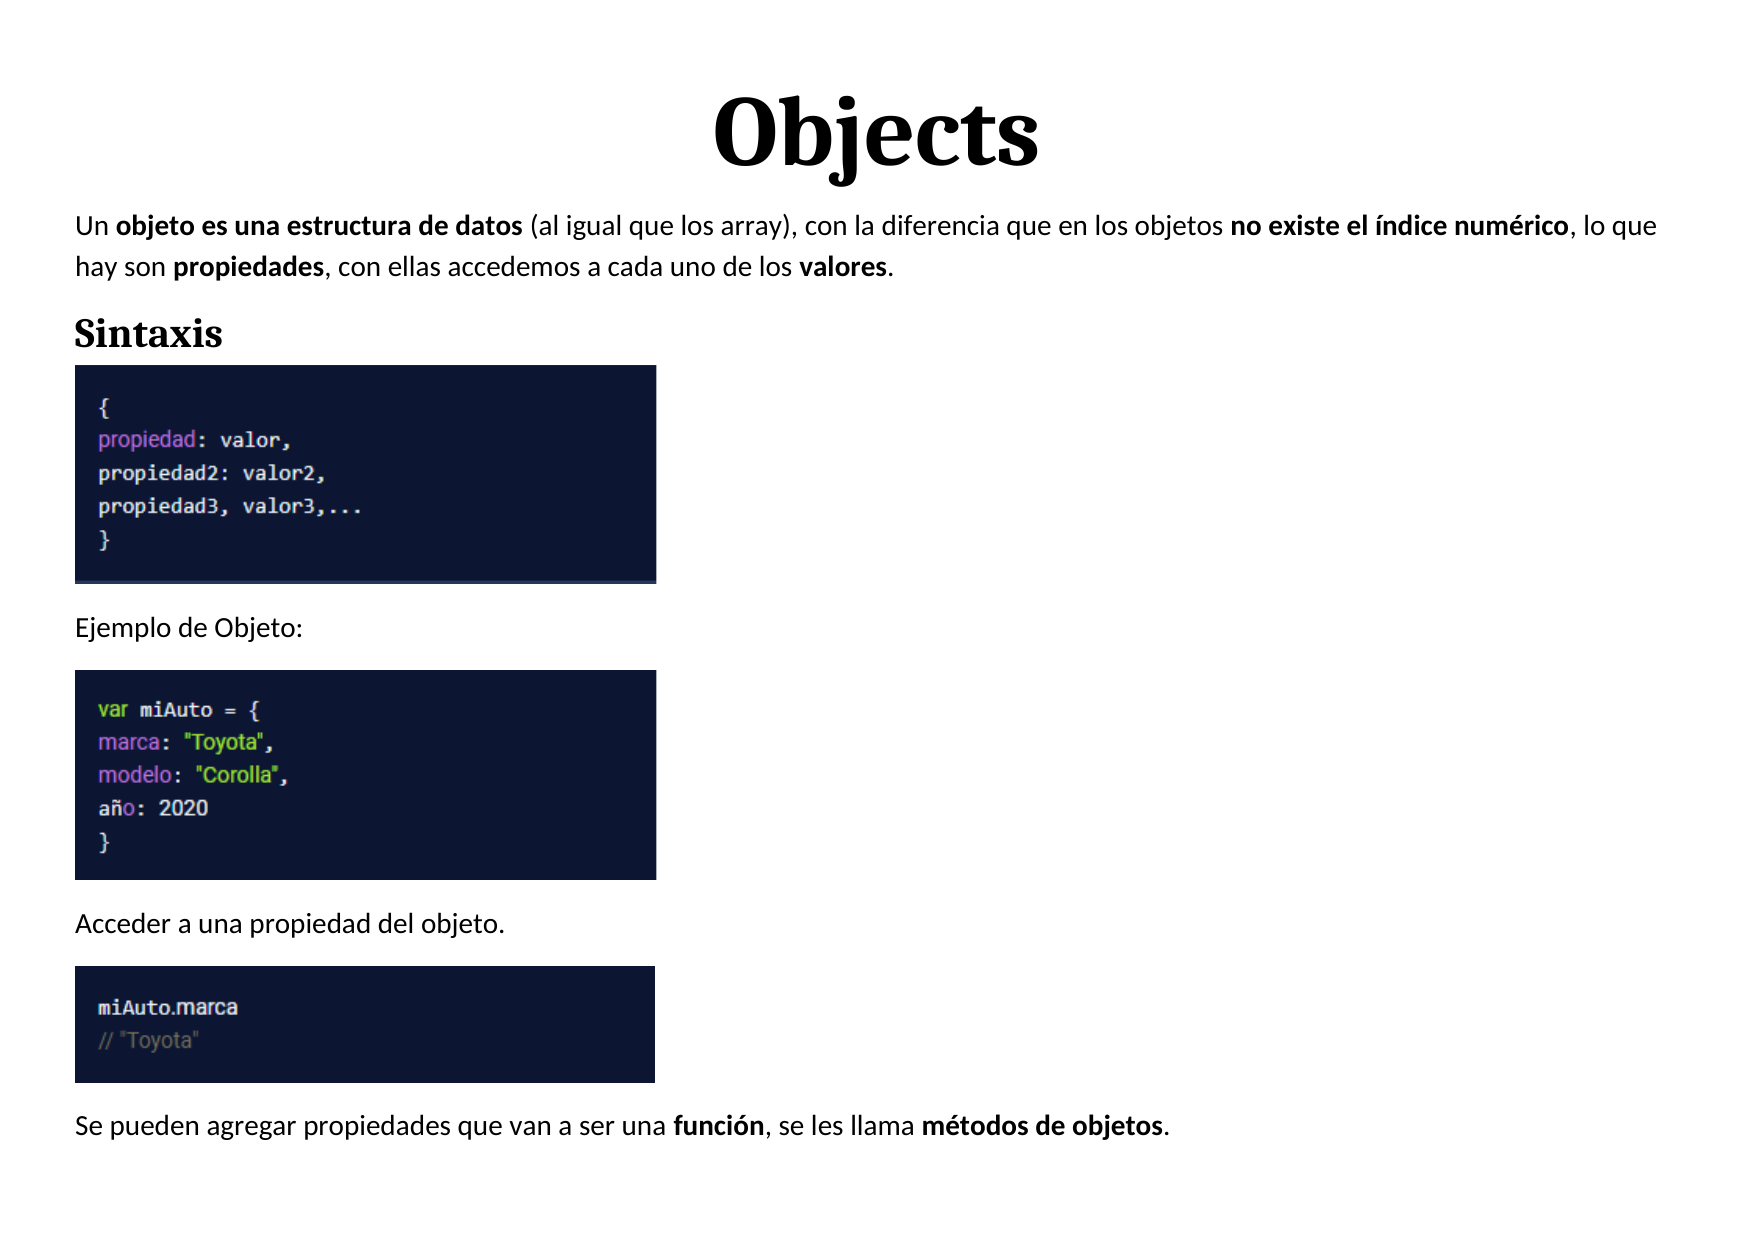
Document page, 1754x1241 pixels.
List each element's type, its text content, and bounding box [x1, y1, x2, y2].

picture [75, 365, 657, 584]
text Se pueden agregar propiedades que van a ser una función, se les llama métodos de objetos. [75, 1107, 1679, 1143]
picture [75, 966, 655, 1083]
text Un objeto es una estructura de datos (al igual que los array), con la diferencia que en los objetos no existe el índice numérico, lo que hay son propiedades, con ellas accedemos a cada uno de los valores. [75, 207, 1679, 284]
subtitle Objects [75, 75, 1679, 190]
text Ejemplo de Objeto: [75, 609, 1679, 644]
text Acceder a una propiedad del objeto. [75, 905, 1679, 941]
subtitle Sintaxis [75, 310, 1679, 358]
picture [75, 670, 657, 880]
